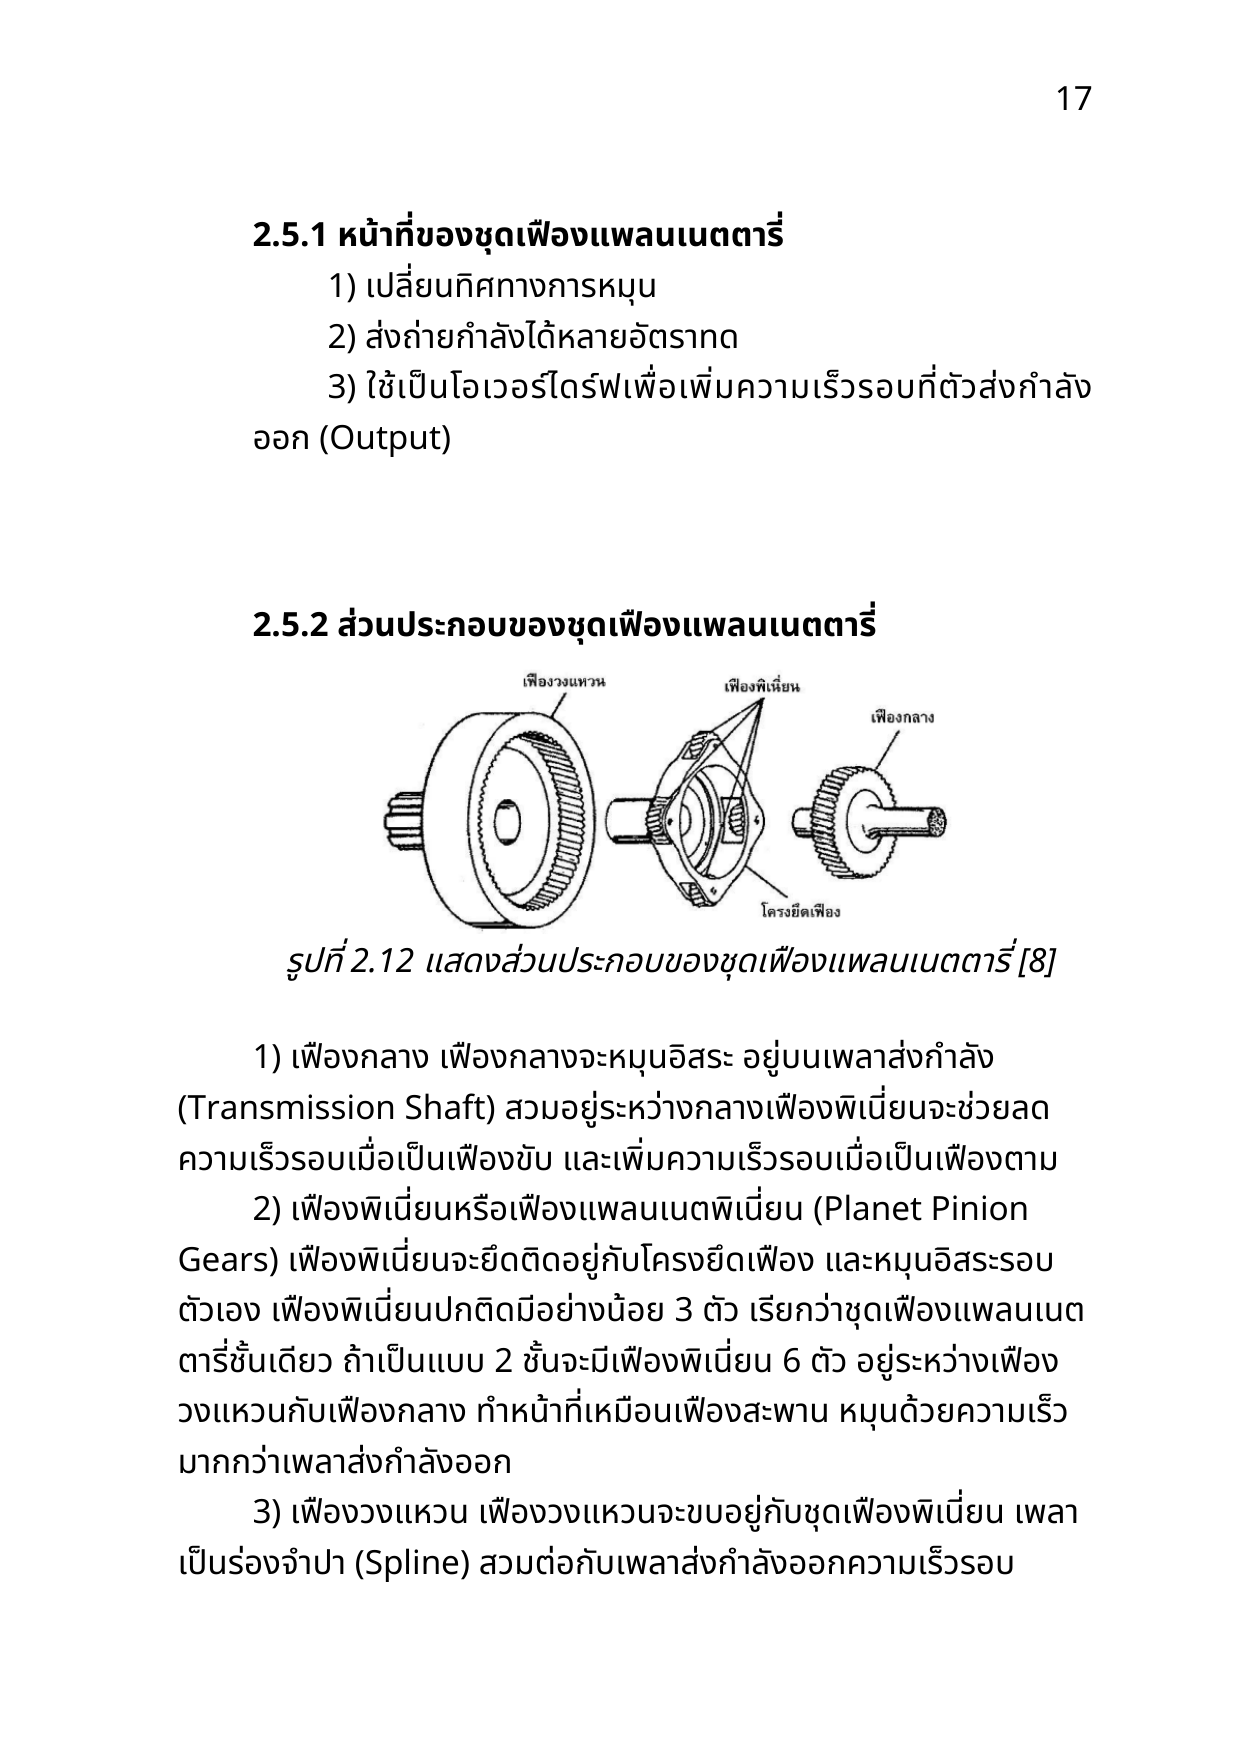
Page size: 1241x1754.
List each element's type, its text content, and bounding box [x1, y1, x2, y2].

text 3) ใช้เป็นโอเวอร์ไดร์ฟเพื่อเพิ่มความเร็วรอบที่ตัวส่งกำลังออก (Output) [252, 363, 1092, 464]
text 2) ส่งถ่ายกำลังได้หลายอัตราทด [252, 312, 1092, 363]
text 2.5.1 หน้าที่ของชุดเฟืองแพลนเนตตารี่ [177, 211, 1092, 262]
text 1) เปลี่ยนทิศทางการหมุน [252, 262, 1092, 312]
text 2) เฟืองพิเนี่ยนหรือเฟืองแพลนเนตพิเนี่ยน (Planet Pinion Gears) เฟืองพิเนี่ยนจะยึดติดอยู่กับโครงยึดเฟือง และหมุนอิสระรอบตัวเอง เฟืองพิเนี่ยนปกติดมีอย่างน้อย 3 ตัว เรียกว่าชุดเฟืองแพลนเนตตารี่ชั้นเดียว ถ้าเป็นแบบ 2 ชั้นจะมีเฟืองพิเนี่ยน 6 ตัว อยู่ระหว่างเฟืองวงแหวนกับเฟืองกลาง ทำหน้าที่เหมือนเฟืองสะพาน หมุนด้วยความเร็วมากกว่าเพลาส่งกำลังออก [177, 1185, 1092, 1488]
text 2.5.2 ส่วนประกอบของชุดเฟืองแพลนเนตตารี่ [177, 601, 1092, 651]
text รูปที่ 2.12 แสดงส่วนประกอบของชุดเฟืองแพลนเนตตารี่ [8] [177, 937, 1092, 988]
picture [340, 651, 1005, 938]
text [177, 1488, 1092, 1589]
text 1) เฟืองกลาง เฟืองกลางจะหมุนอิสระ อยู่บนเพลาส่งกำลัง (Transmission Shaft) สวมอยู่ระหว่างกลางเฟืองพิเนี่ยนจะช่วยลดความเร็วรอบเมื่อเป็นเฟืองขับ และเพิ่มความเร็วรอบเมื่อเป็นเฟืองตาม [177, 1033, 1092, 1185]
